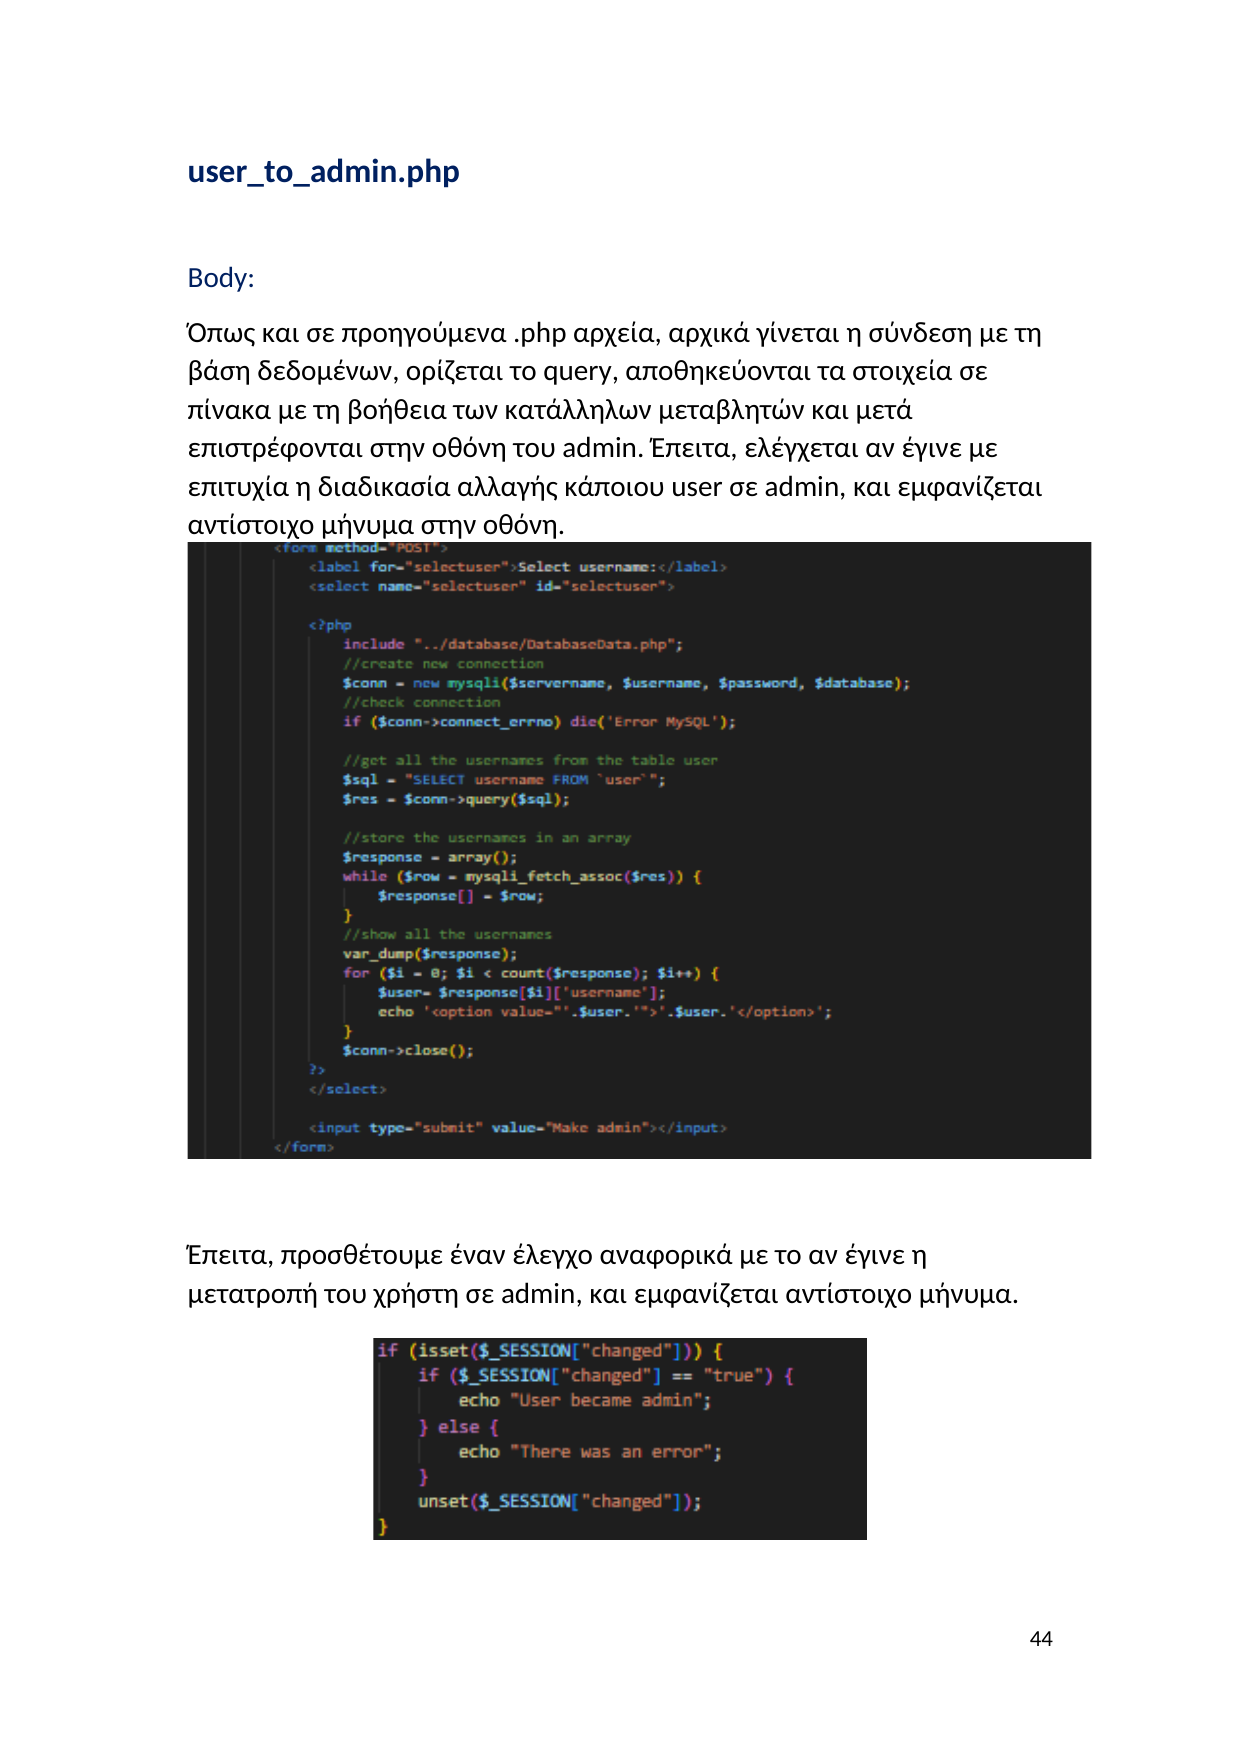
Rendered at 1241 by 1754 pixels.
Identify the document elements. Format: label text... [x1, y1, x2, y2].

picture [373, 1338, 867, 1540]
subtitle user_to_admin.php [187, 150, 1053, 191]
text Όπως και σε προηγούμενα .php αρχεία, αρχικά γίνεται η σύνδεση με τη βάση δεδομένων, ορίζεται το query, αποθηκεύονται τα στοιχεία σε πίνακα με τη βοήθεια των κατάλληλων μεταβλητών και μετά επιστρέφονται στην οθόνη του admin. Έπειτα, ελέγχεται αν έγινε με επιτυχία η διαδικασία αλλαγής κάποιου user σε admin, και εμφανίζεται αντίστοιχο μήνυμα στην οθόνη. [187, 314, 1053, 542]
picture [187, 542, 1092, 1159]
text Body: [187, 259, 1053, 294]
text Έπειτα, προσθέτουμε έναν έλεγχο αναφορικά με το αν έγινε η μετατροπή του χρήστη σε admin, και εμφανίζεται αντίστοιχο μήνυμα. [187, 1236, 1053, 1310]
